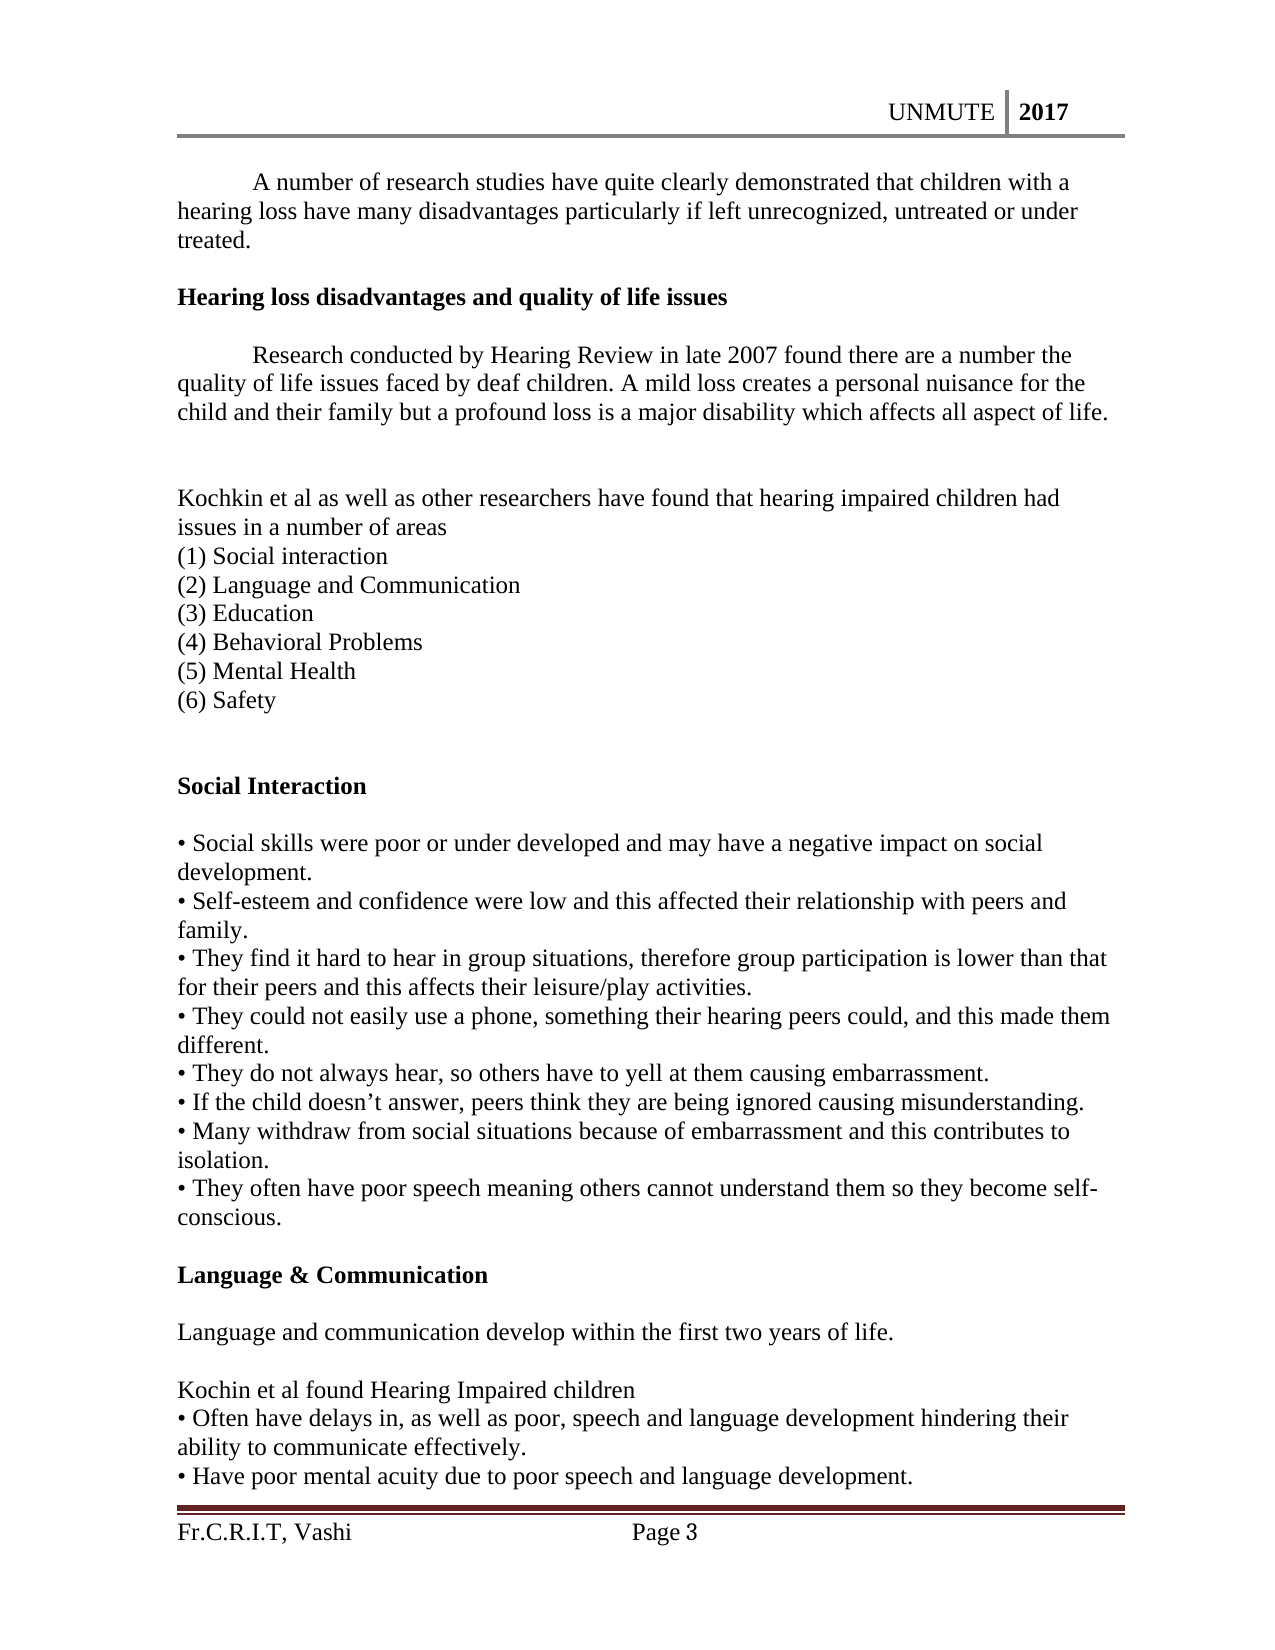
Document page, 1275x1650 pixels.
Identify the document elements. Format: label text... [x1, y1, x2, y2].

text Research conducted by Hearing Review in late 2007 found there are a number the quality of life issues faced by deaf children. A mild loss creates a personal nuisance for the child and their family but a profound loss is a major disability which affects all aspect of life. Kochkin et al as well as other researchers have found that hearing impaired children had issues in a number of areas (1) Social interaction (2) Language and Communication (3) Education (4) Behavioral Problems (5) Mental Health (6) Safety Social Interaction [177, 340, 1125, 800]
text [177, 1288, 1125, 1490]
text A number of research studies have quite clearly demonstrated that children with a hearing loss have many disadvantages particularly if left unrecognized, untreated or under treated. Hearing loss disadvantages and quality of life issues [177, 167, 1125, 340]
text • Social skills were poor or under developed and may have a negative impact on social development. • Self-esteem and confidence were low and this affected their relationship with peers and family. • They find it hard to hear in group situations, therefore group participation is lower than that for their peers and this affects their leisure/play activities. • They could not easily use a phone, something their hearing peers could, and this made them different. • They do not always hear, so others have to yell at them causing embarrassment. • If the child doesn’t answer, peers think they are being ignored causing misunderstanding. • Many withdraw from social situations because of embarrassment and this contributes to isolation. • They often have poor speech meaning others cannot understand them so they become self-conscious. Language & Communication [177, 800, 1125, 1288]
